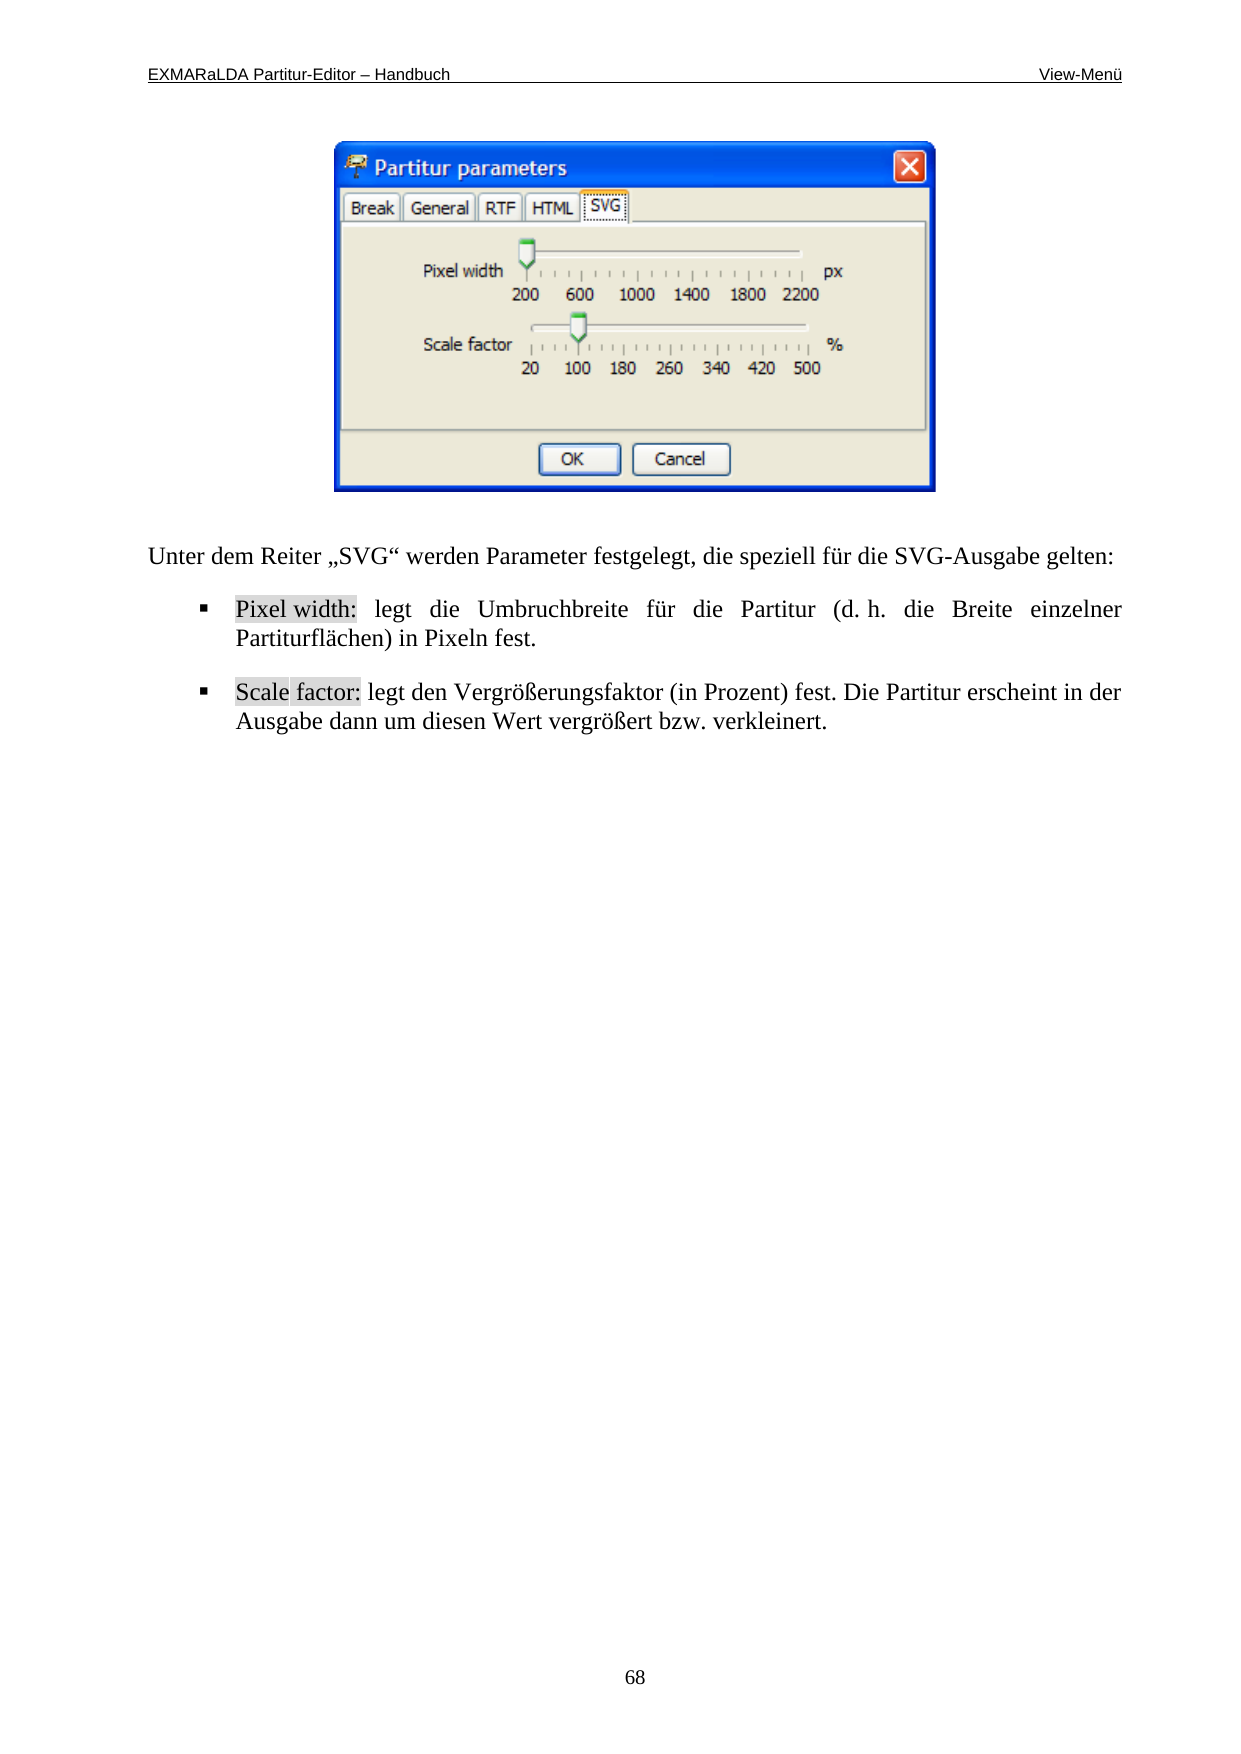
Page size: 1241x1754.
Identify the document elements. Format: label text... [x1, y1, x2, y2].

text Unter dem Reiter „SVG“ werden Parameter festgelegt, die speziell für die SVG-Ausgabe gelten: [148, 541, 1122, 569]
list Pixel width: legt die Umbruchbreite für die Partitur (d. h. die Breite einzelner Partiturflächen) in Pixeln fest. [198, 594, 1122, 652]
picture [334, 141, 936, 492]
list Scale factor: legt den Vergrößerungsfaktor (in Prozent) fest. Die Partitur erscheint in der Ausgabe dann um diesen Wert vergrößert bzw. verkleinert. [198, 677, 1122, 734]
